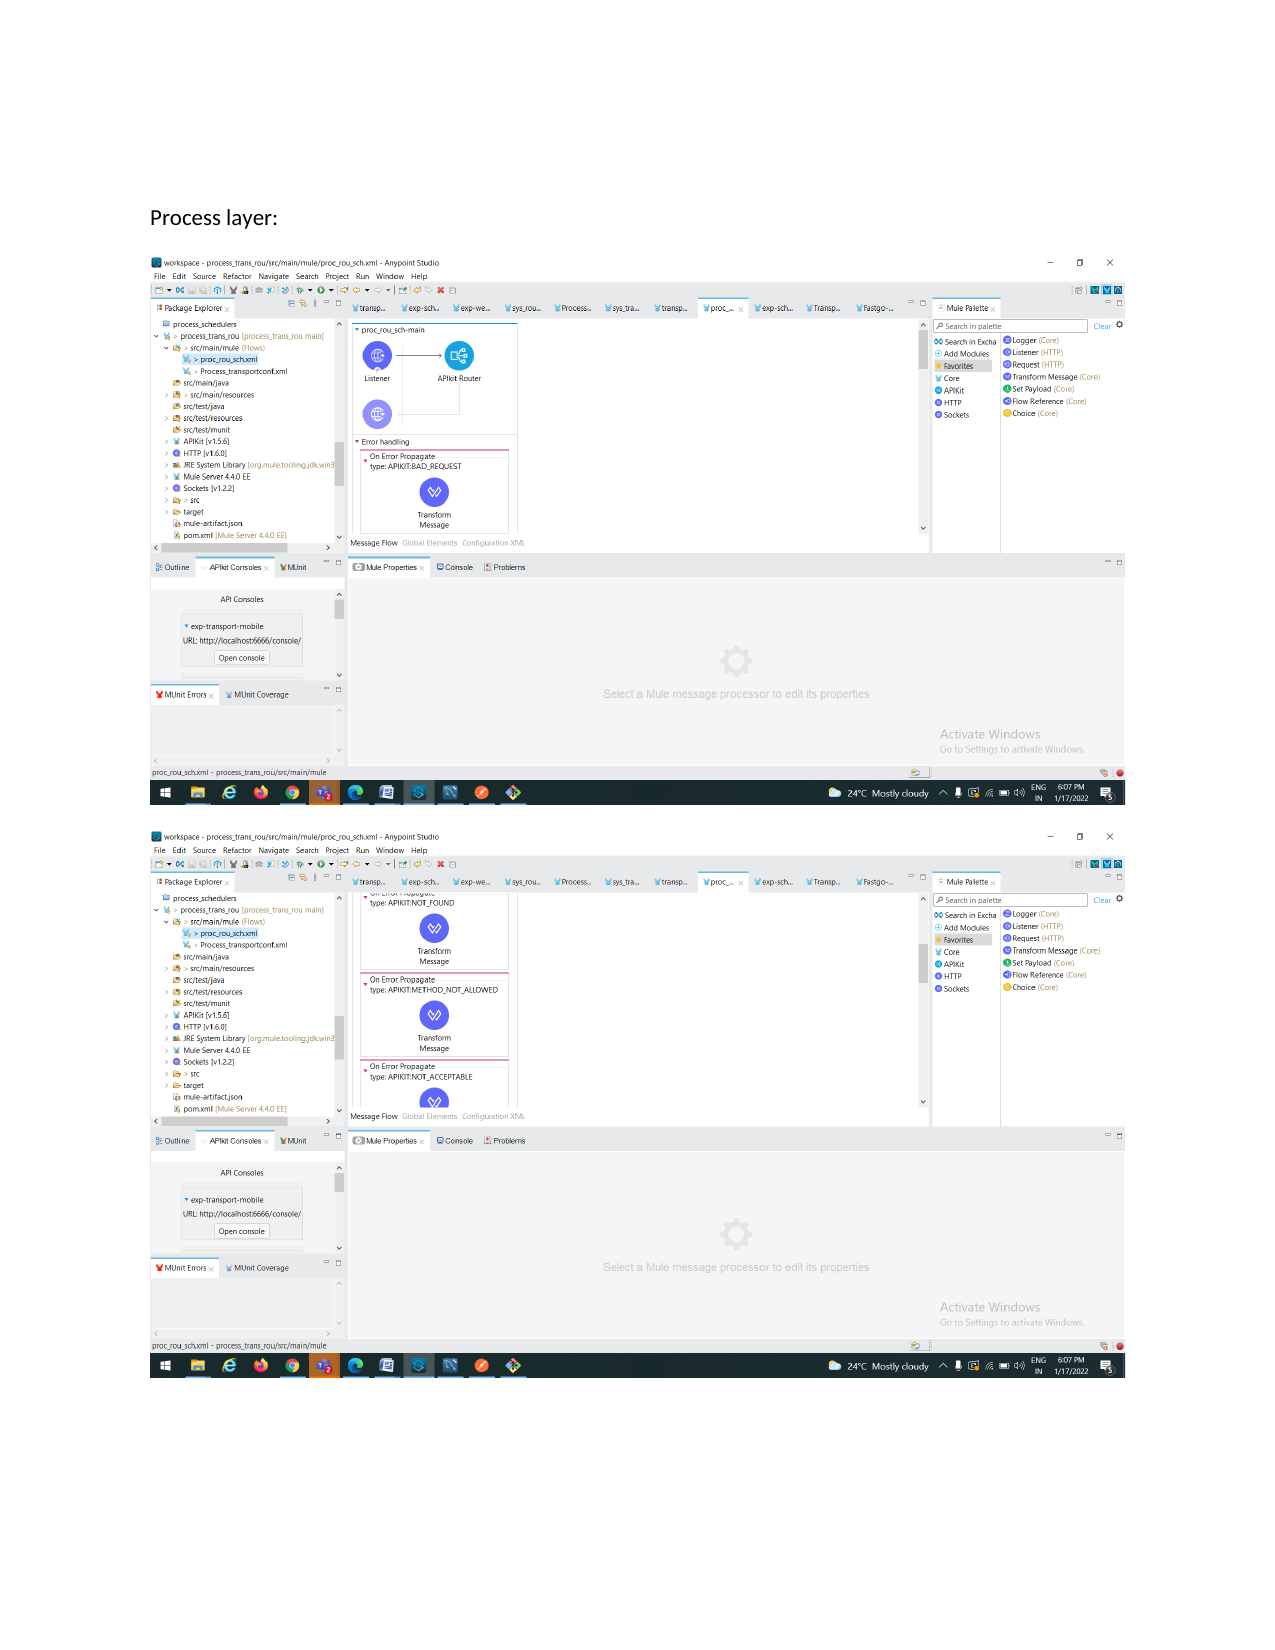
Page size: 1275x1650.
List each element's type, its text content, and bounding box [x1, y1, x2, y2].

text Process layer: [150, 203, 1125, 231]
picture [150, 256, 1125, 805]
picture [150, 829, 1125, 1378]
